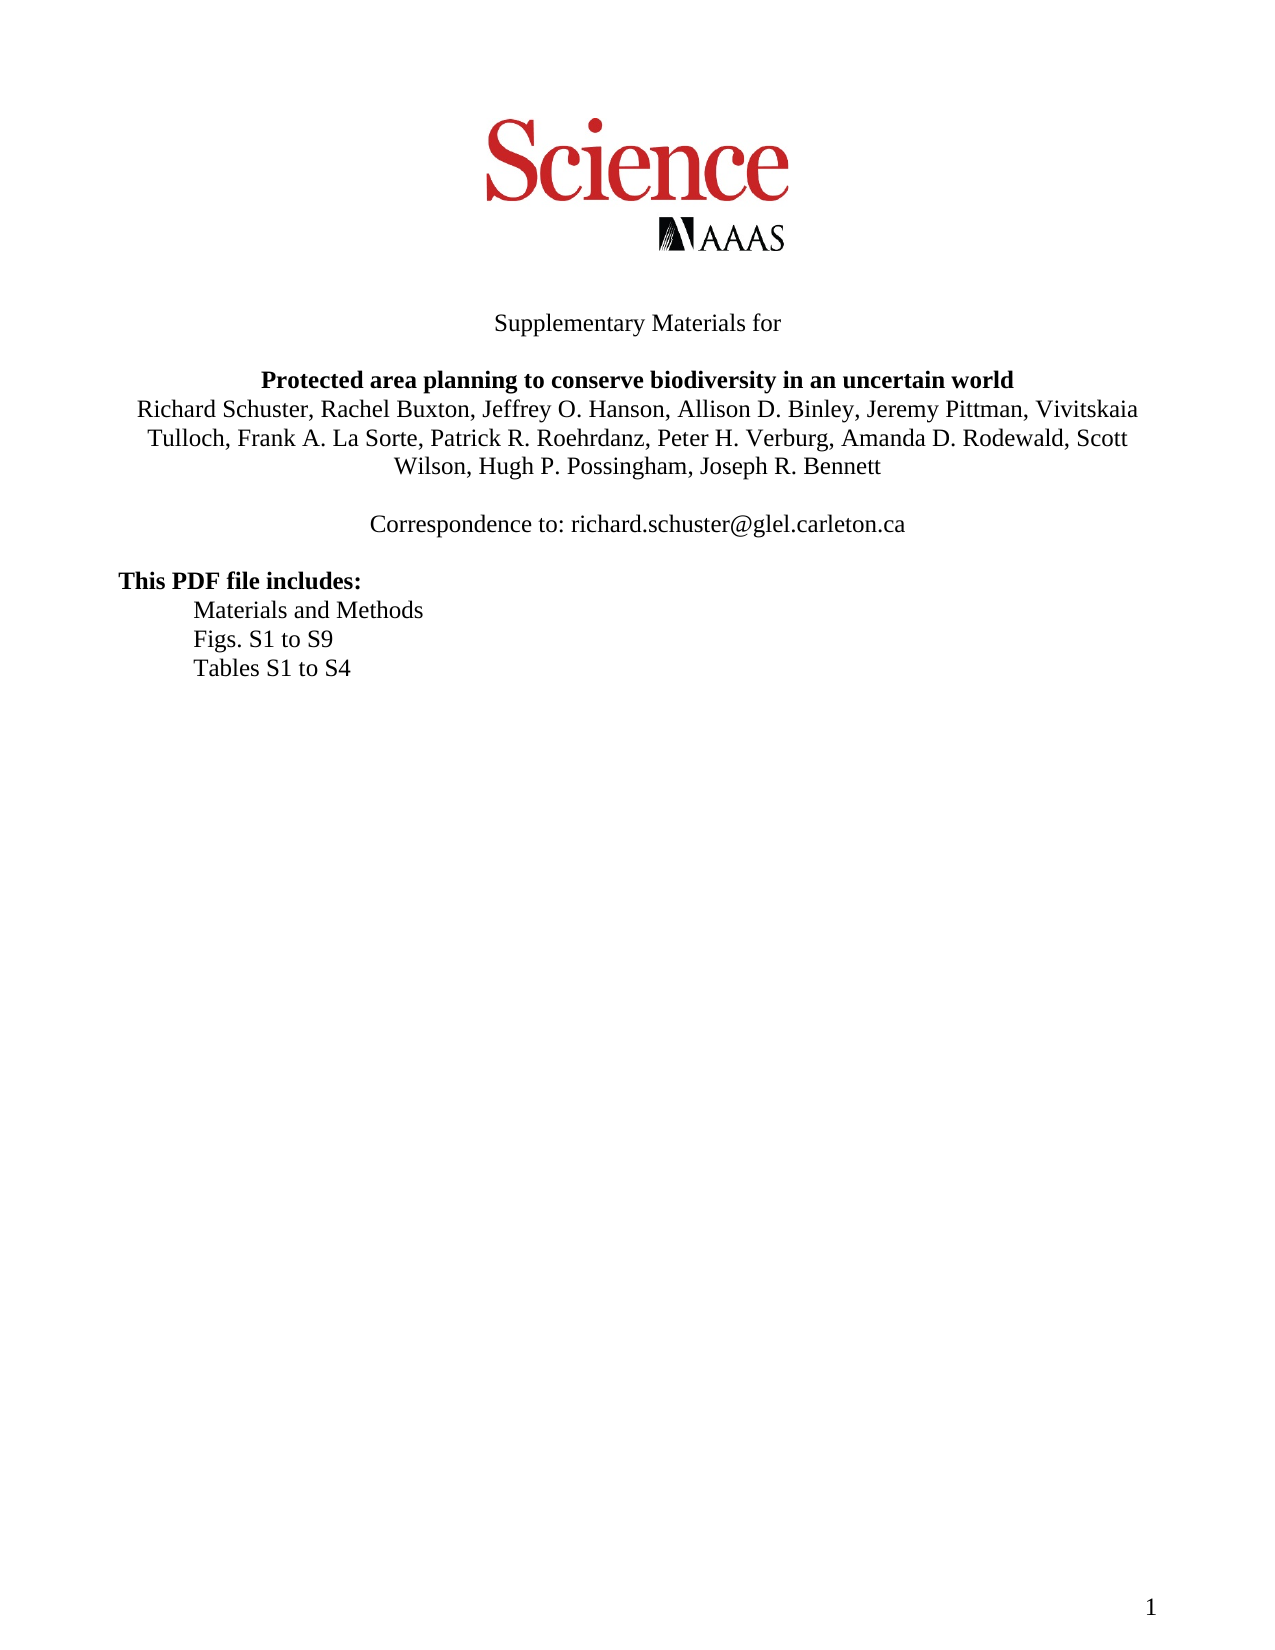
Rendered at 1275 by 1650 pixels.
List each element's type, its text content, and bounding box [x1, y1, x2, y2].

text Tables S1 to S4 [193, 653, 1157, 681]
text Supplementary Materials for [118, 308, 1157, 336]
text Materials and Methods [193, 595, 1157, 624]
text This PDF file includes: [118, 566, 1157, 595]
text Richard Schuster, Rachel Buxton, Jeffrey O. Hanson, Allison D. Binley, Jeremy Pittman, Vivitskaia Tulloch, Frank A. La Sorte, Patrick R. Roehrdanz, Peter H. Verburg, Amanda D. Rodewald, Scott Wilson, Hugh P. Possingham, Joseph R. Bennett [118, 394, 1157, 480]
text Figs. S1 to S9 [193, 624, 1157, 653]
text Protected area planning to conserve biodiversity in an uncertain world [118, 365, 1157, 394]
text Correspondence to: richard.schuster@glel.carleton.ca [118, 509, 1157, 538]
picture [486, 118, 789, 251]
